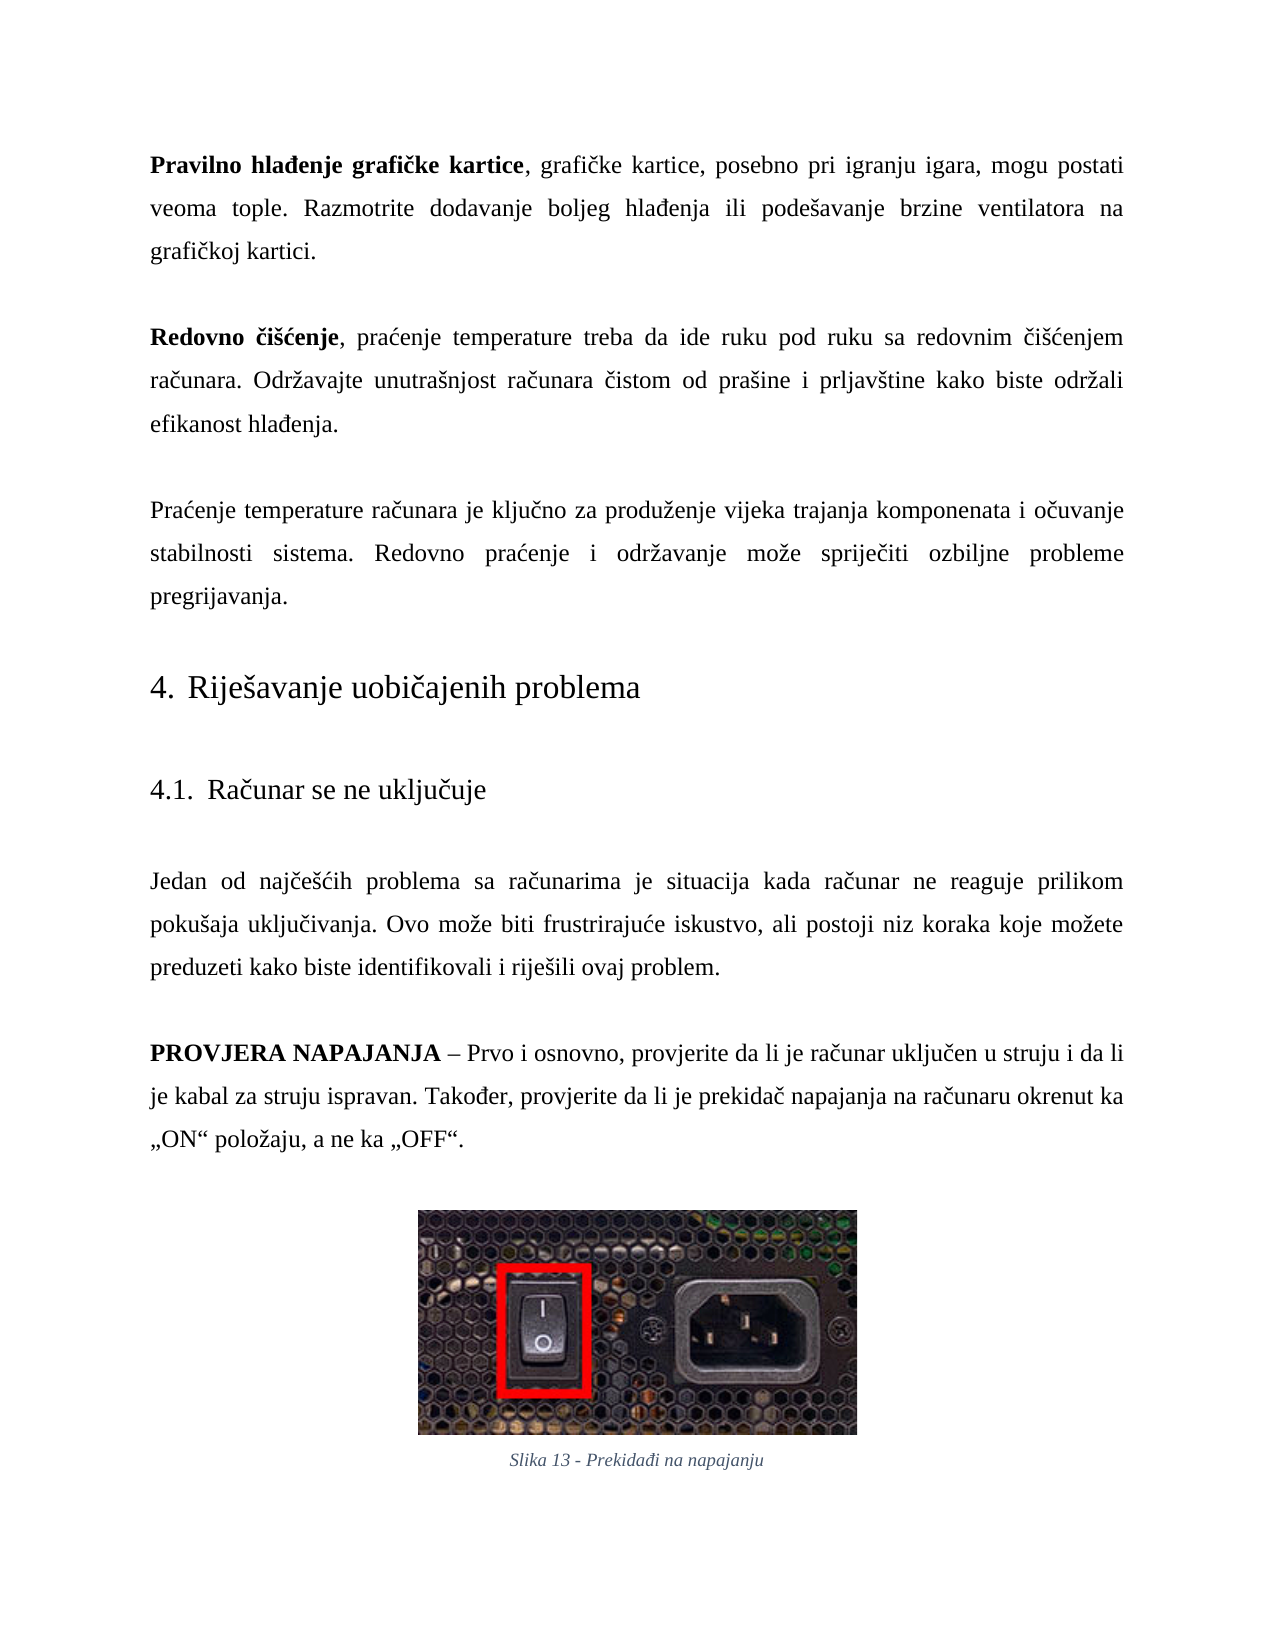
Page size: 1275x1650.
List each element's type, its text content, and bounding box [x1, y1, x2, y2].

text Redovno čišćenje, praćenje temperature treba da ide ruku pod ruku sa redovnim čišćenjem računara. Održavajte unutrašnjost računara čistom od prašine i prljavštine kako biste održali efikanost hlađenja. [150, 322, 1125, 437]
text PROVJERA NAPAJANJA – Prvo i osnovno, provjerite da li je računar uključen u struju i da li je kabal za struju ispravan. Također, provjerite da li je prekidač napajanja na računaru okrenut ka „ON“ položaju, a ne ka „OFF“. [150, 1038, 1125, 1153]
subtitle Riješavanje uobičajenih problema [150, 667, 1125, 706]
text Praćenje temperature računara je ključno za produženje vijeka trajanja komponenata i očuvanje stabilnosti sistema. Redovno praćenje i održavanje može spriječiti ozbiljne probleme pregrijavanja. [150, 495, 1125, 610]
picture [418, 1210, 858, 1435]
text Slika 13 - Prekidađi na napajanju [150, 1448, 1125, 1470]
text Pravilno hlađenje grafičke kartice, grafičke kartice, posebno pri igranju igara, mogu postati veoma tople. Razmotrite dodavanje boljeg hlađenja ili podešavanje brzine ventilatora na grafičkoj kartici. [150, 150, 1125, 265]
subtitle Računar se ne uključuje [150, 772, 1125, 806]
text Jedan od najčešćih problema sa računarima je situacija kada računar ne reaguje prilikom pokušaja uključivanja. Ovo može biti frustrirajuće iskustvo, ali postoji niz koraka koje možete preduzeti kako biste identifikovali i riješili ovaj problem. [150, 866, 1125, 981]
